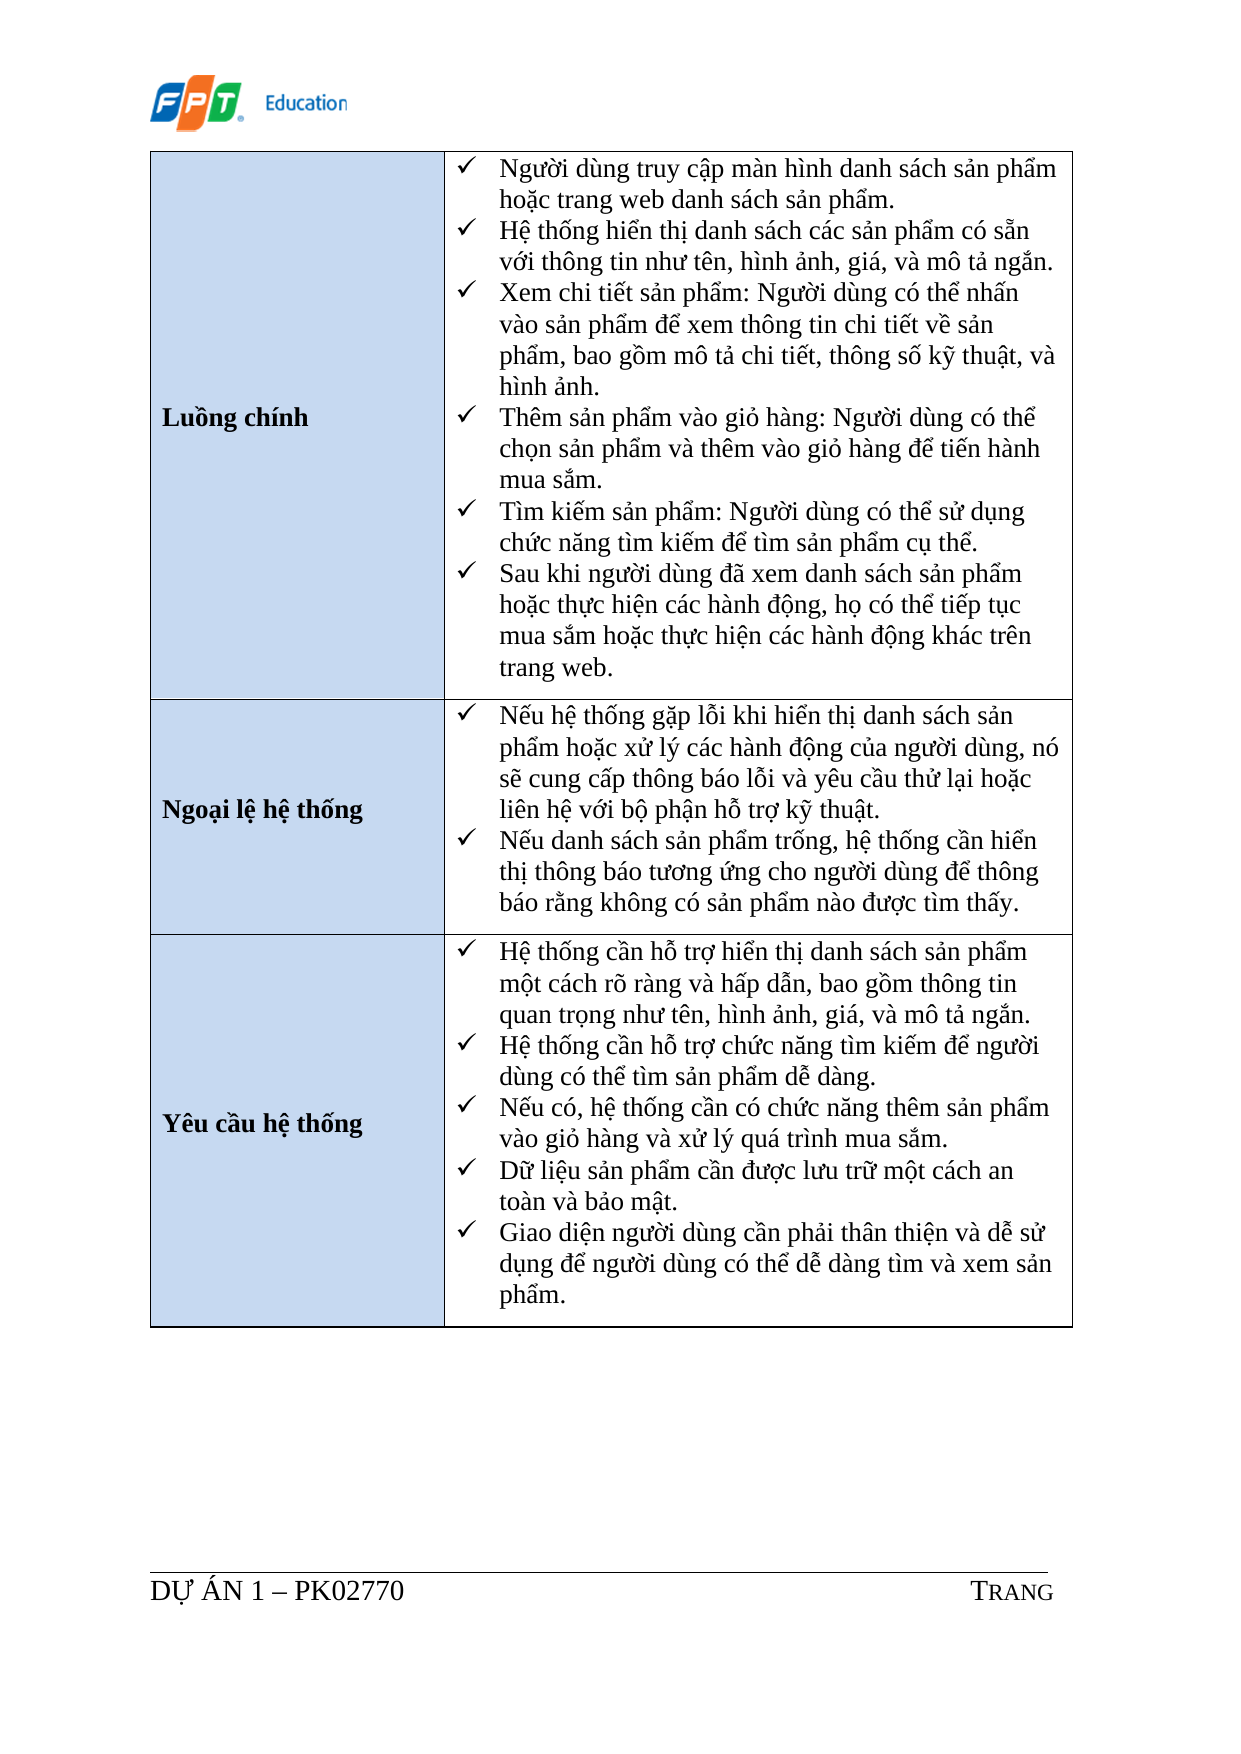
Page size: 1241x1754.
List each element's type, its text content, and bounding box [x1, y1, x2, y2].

table_cell Yêu cầu hệ thống [151, 935, 444, 1326]
table_cell Người dùng truy cập màn hình danh sách sản phẩm hoặc trang web danh sách sản phẩm. Hệ thống hiển thị danh sách các sản phẩm có sẵn với thông tin như tên, hình ảnh, giá, và mô tả ngắn. Xem chi tiết sản phẩm: Người dùng có thể nhấn vào sản phẩm để xem thông tin chi tiết về sản phẩm, bao gồm mô tả chi tiết, thông số kỹ thuật, và hình ảnh. Thêm sản phẩm vào giỏ hàng: Người dùng có thể chọn sản phẩm và thêm vào giỏ hàng để tiến hành mua sắm. Tìm kiếm sản phẩm: Người dùng có thể sử dụng chức năng tìm kiếm để tìm sản phẩm cụ thể. Sau khi người dùng đã xem danh sách sản phẩm hoặc thực hiện các hành động, họ có thể tiếp tục mua sắm hoặc thực hiện các hành động khác trên trang web. [445, 152, 1072, 698]
table_cell Luồng chính [151, 152, 444, 698]
picture [150, 75, 347, 132]
table_cell Ngoại lệ hệ thống [151, 700, 444, 934]
table_cell Hệ thống cần hỗ trợ hiển thị danh sách sản phẩm một cách rõ ràng và hấp dẫn, bao gồm thông tin quan trọng như tên, hình ảnh, giá, và mô tả ngắn. Hệ thống cần hỗ trợ chức năng tìm kiếm để người dùng có thể tìm sản phẩm dễ dàng. Nếu có, hệ thống cần có chức năng thêm sản phẩm vào giỏ hàng và xử lý quá trình mua sắm. Dữ liệu sản phẩm cần được lưu trữ một cách an toàn và bảo mật. Giao diện người dùng cần phải thân thiện và dễ sử dụng để người dùng có thể dễ dàng tìm và xem sản phẩm. [445, 935, 1072, 1326]
table_cell Nếu hệ thống gặp lỗi khi hiển thị danh sách sản phẩm hoặc xử lý các hành động của người dùng, nó sẽ cung cấp thông báo lỗi và yêu cầu thử lại hoặc liên hệ với bộ phận hỗ trợ kỹ thuật. Nếu danh sách sản phẩm trống, hệ thống cần hiển thị thông báo tương ứng cho người dùng để thông báo rằng không có sản phẩm nào được tìm thấy. [445, 700, 1072, 934]
